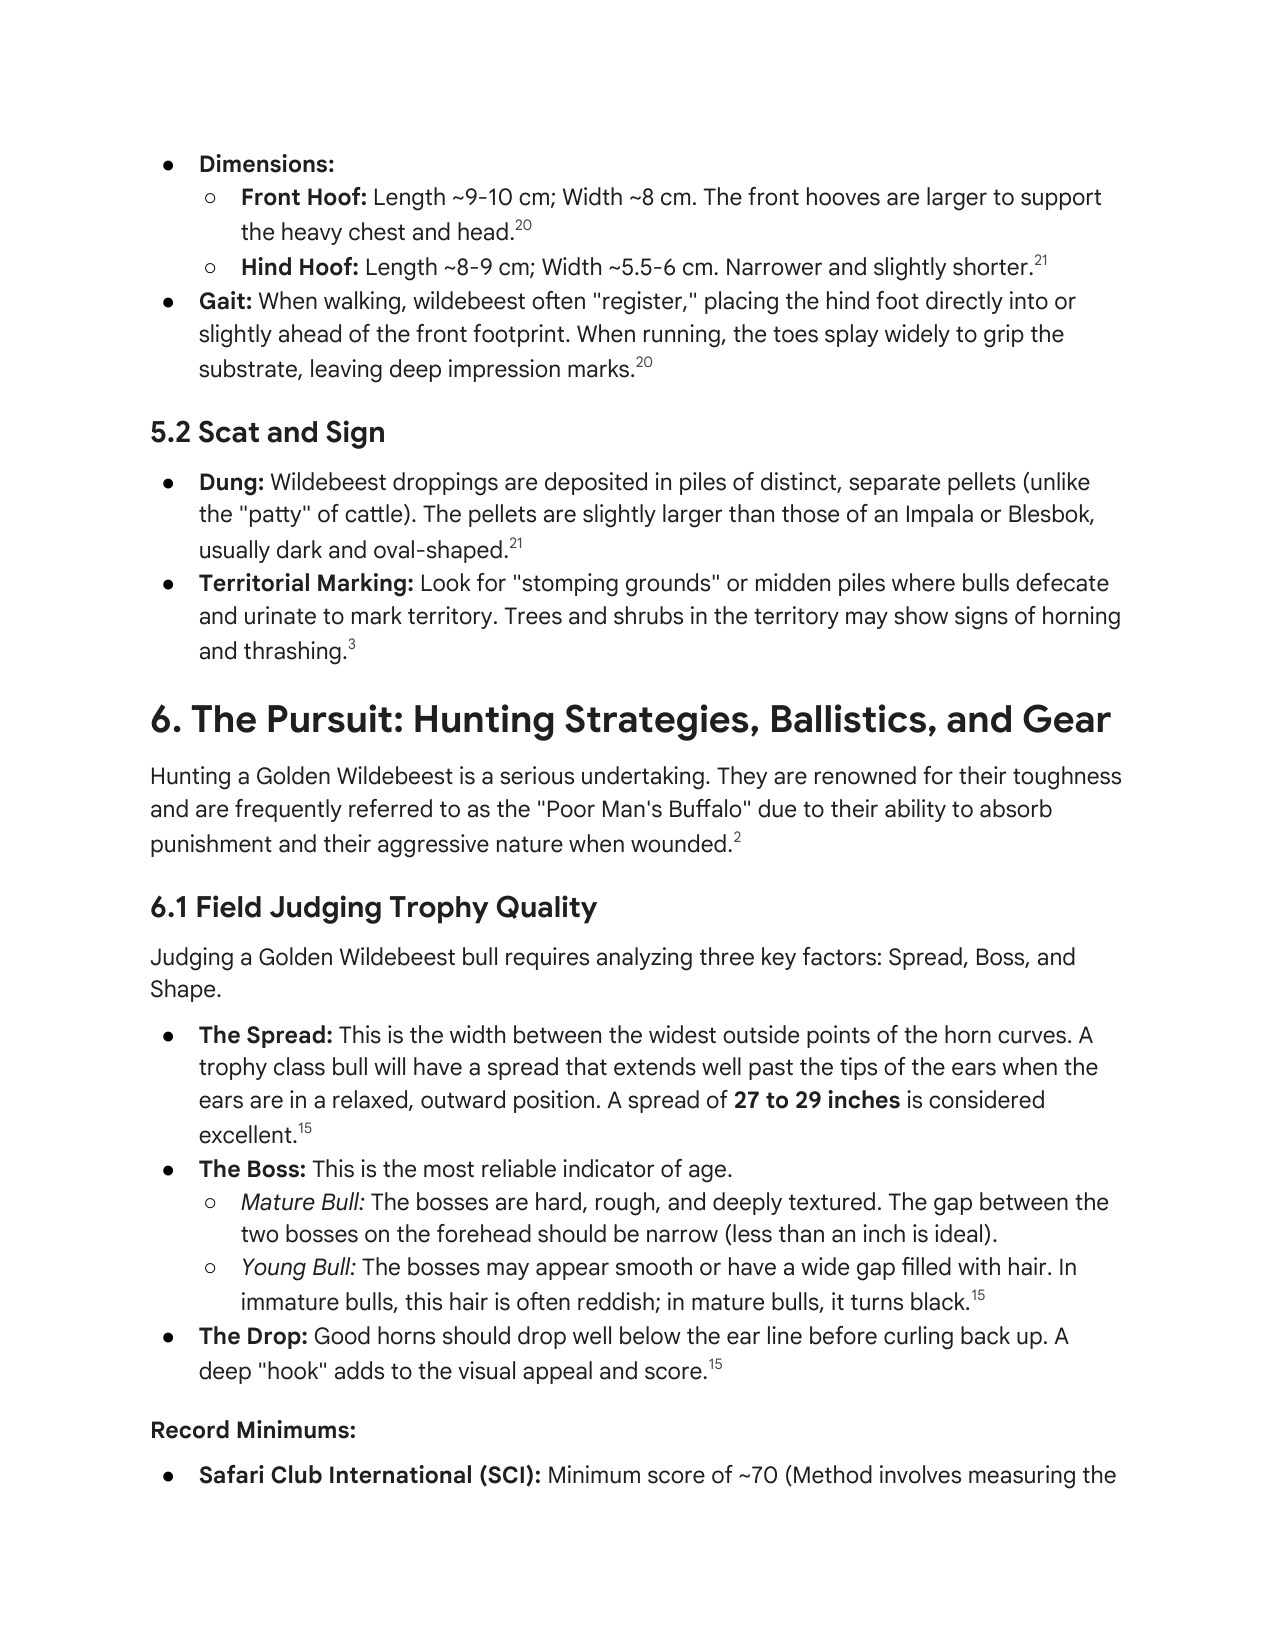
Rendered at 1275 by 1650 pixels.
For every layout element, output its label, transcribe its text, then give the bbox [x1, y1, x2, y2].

text Judging a Golden Wildebeest bull requires analyzing three key factors: Spread, Boss, and Shape. [150, 943, 1125, 1004]
text Record Minimums: [150, 1416, 1125, 1445]
list Dimensions: [161, 150, 1125, 179]
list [161, 1461, 1125, 1490]
subtitle 6.1 Field Judging Trophy Quality [150, 889, 1125, 925]
list Front Hoof: Length ~9-10 cm; Width ~8 cm. The front hooves are larger to support the heavy chest and head.20 [203, 183, 1125, 247]
list Gait: When walking, wildebeest often "register," placing the hind foot directly into or slightly ahead of the front footprint. When running, the toes splay widely to grip the substrate, leaving deep impression marks.20 [161, 287, 1125, 384]
list The Drop: Good horns should drop well below the ear line before curling back up. A deep "hook" adds to the visual appeal and score.15 [161, 1322, 1125, 1387]
list The Boss: This is the most reliable indicator of age. [161, 1155, 1125, 1184]
list Territorial Marking: Look for "stomping grounds" or midden piles where bulls defecate and urinate to mark territory. Trees and shrubs in the territory may show signs of horning and thrashing.3 [161, 569, 1125, 667]
list Dung: Wildebeest droppings are deposited in piles of distinct, separate pellets (unlike the "patty" of cattle). The pellets are slightly larger than those of an Impala or Blesbok, usually dark and oval-shaped.21 [161, 468, 1125, 565]
subtitle 6. The Pursuit: Hunting Strategies, Ballistics, and Gear [150, 696, 1125, 743]
text Hunting a Golden Wildebeest is a serious undertaking. They are renowned for their toughness and are frequently referred to as the "Poor Man's Buffalo" due to their ability to absorb punishment and their aggressive nature when wounded.2 [150, 762, 1125, 859]
list The Spread: This is the width between the widest outside points of the horn curves. A trophy class bull will have a spread that extends well past the tips of the ears when the ears are in a relaxed, outward position. A spread of 27 to 29 inches is considered excellent.15 [161, 1021, 1125, 1151]
list Hind Hoof: Length ~8-9 cm; Width ~5.5-6 cm. Narrower and slightly shorter.21 [203, 252, 1125, 283]
list Mature Bull: The bosses are hard, rough, and deeply textured. The gap between the two bosses on the forehead should be narrow (less than an inch is ideal). [203, 1188, 1125, 1249]
list Young Bull: The bosses may appear smooth or have a wide gap filled with hair. In immature bulls, this hair is often reddish; in mature bulls, it turns black.15 [203, 1253, 1125, 1318]
subtitle 5.2 Scat and Sign [150, 414, 1125, 450]
